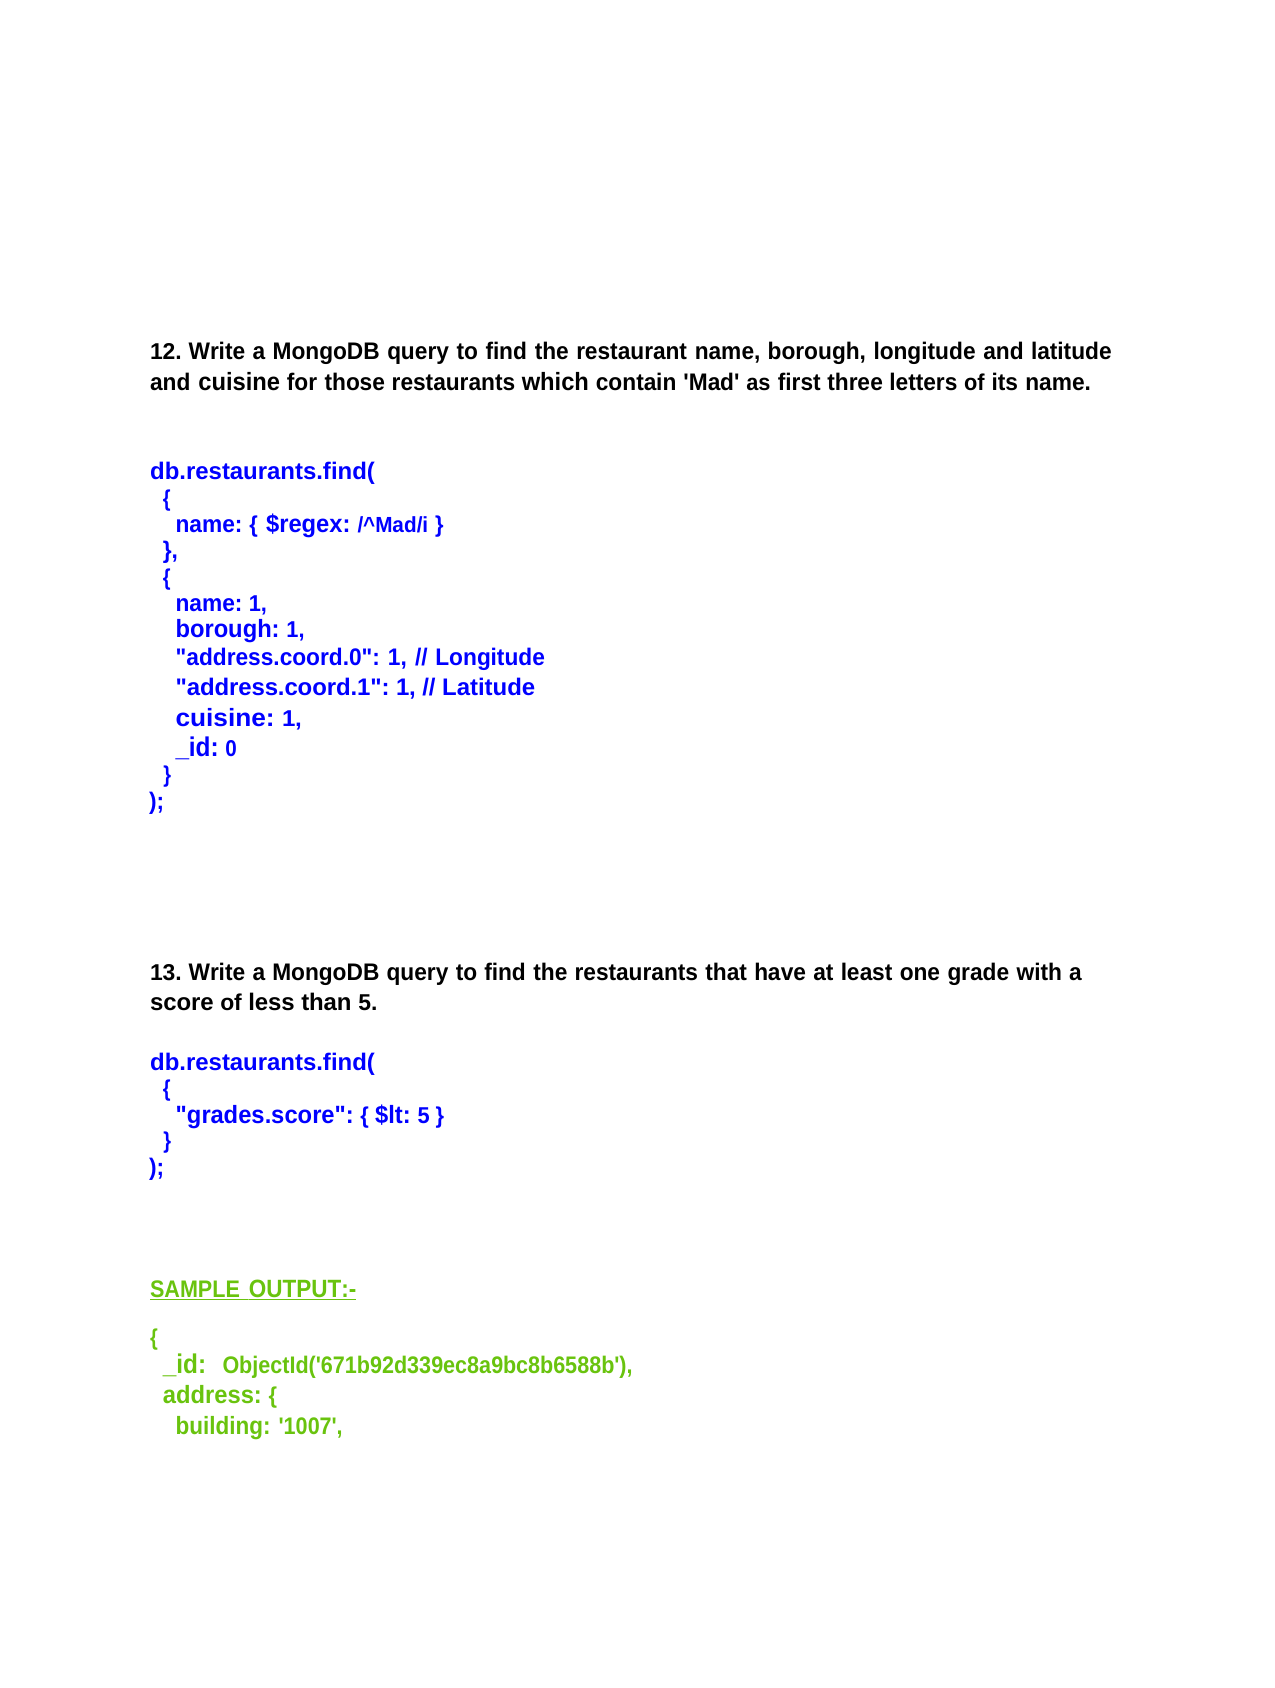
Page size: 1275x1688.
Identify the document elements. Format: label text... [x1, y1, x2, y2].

text { [163, 1076, 1225, 1102]
subtitle _id: 0 [175, 734, 1225, 762]
text name: 1, [175, 591, 1225, 616]
text ); [106, 787, 164, 814]
text and cuisine for those restaurants which contain 'Mad' as first three letters of its name. [150, 367, 1225, 395]
text db.restaurants.find( [150, 458, 1225, 485]
text }, [163, 538, 1225, 564]
subtitle "grades.score": { $lt: 5 } [175, 1102, 1225, 1128]
text { [163, 485, 1225, 511]
text _id: ObjectId('671b92d339ec8a9bc8b6588b'), [163, 1350, 1225, 1379]
text name: { $regex: /^Mad/i } [175, 511, 1225, 538]
text db.restaurants.find( [150, 1048, 1225, 1076]
text SAMPLE OUTPUT:- [150, 1273, 1225, 1302]
text } [106, 1128, 171, 1154]
subtitle address: { [163, 1380, 1225, 1409]
text "address.coord.0": 1, // Longitude "address.coord.1": 1, // Latitude cuisine: 1, [175, 643, 596, 732]
subtitle borough: 1, [175, 616, 1225, 643]
text { [163, 564, 1225, 591]
text building: '1007', [175, 1411, 1225, 1439]
text ); [106, 1154, 164, 1181]
text } [106, 762, 171, 787]
text { [150, 1326, 1225, 1350]
list Write a MongoDB query to find the restaurant name, borough, longitude and latitude [150, 337, 1225, 365]
list Write a MongoDB query to find the restaurants that have at least one grade with a [150, 957, 1225, 985]
text score of less than 5. [150, 988, 1225, 1015]
